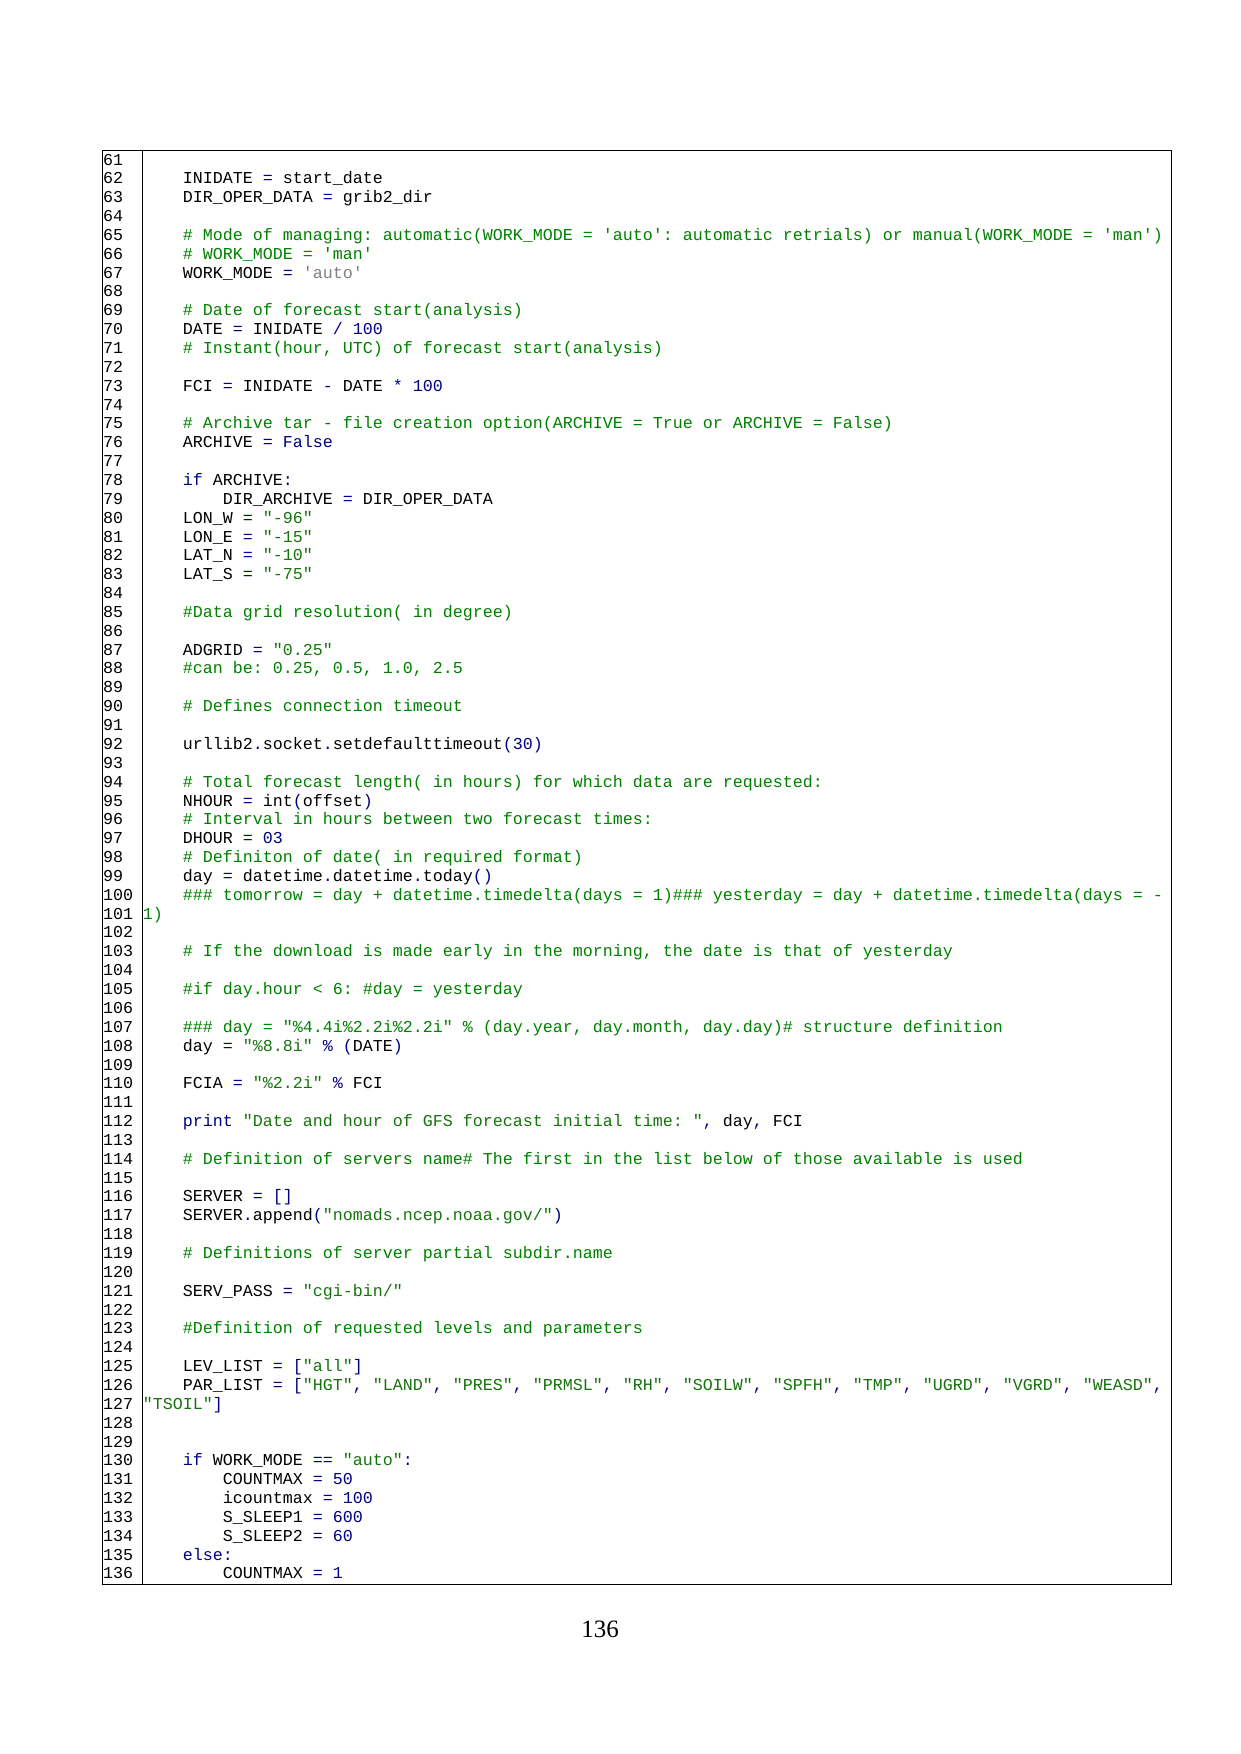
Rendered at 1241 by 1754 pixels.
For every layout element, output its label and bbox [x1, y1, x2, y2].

table_header [103, 151, 142, 1584]
table_header [143, 151, 1171, 1584]
